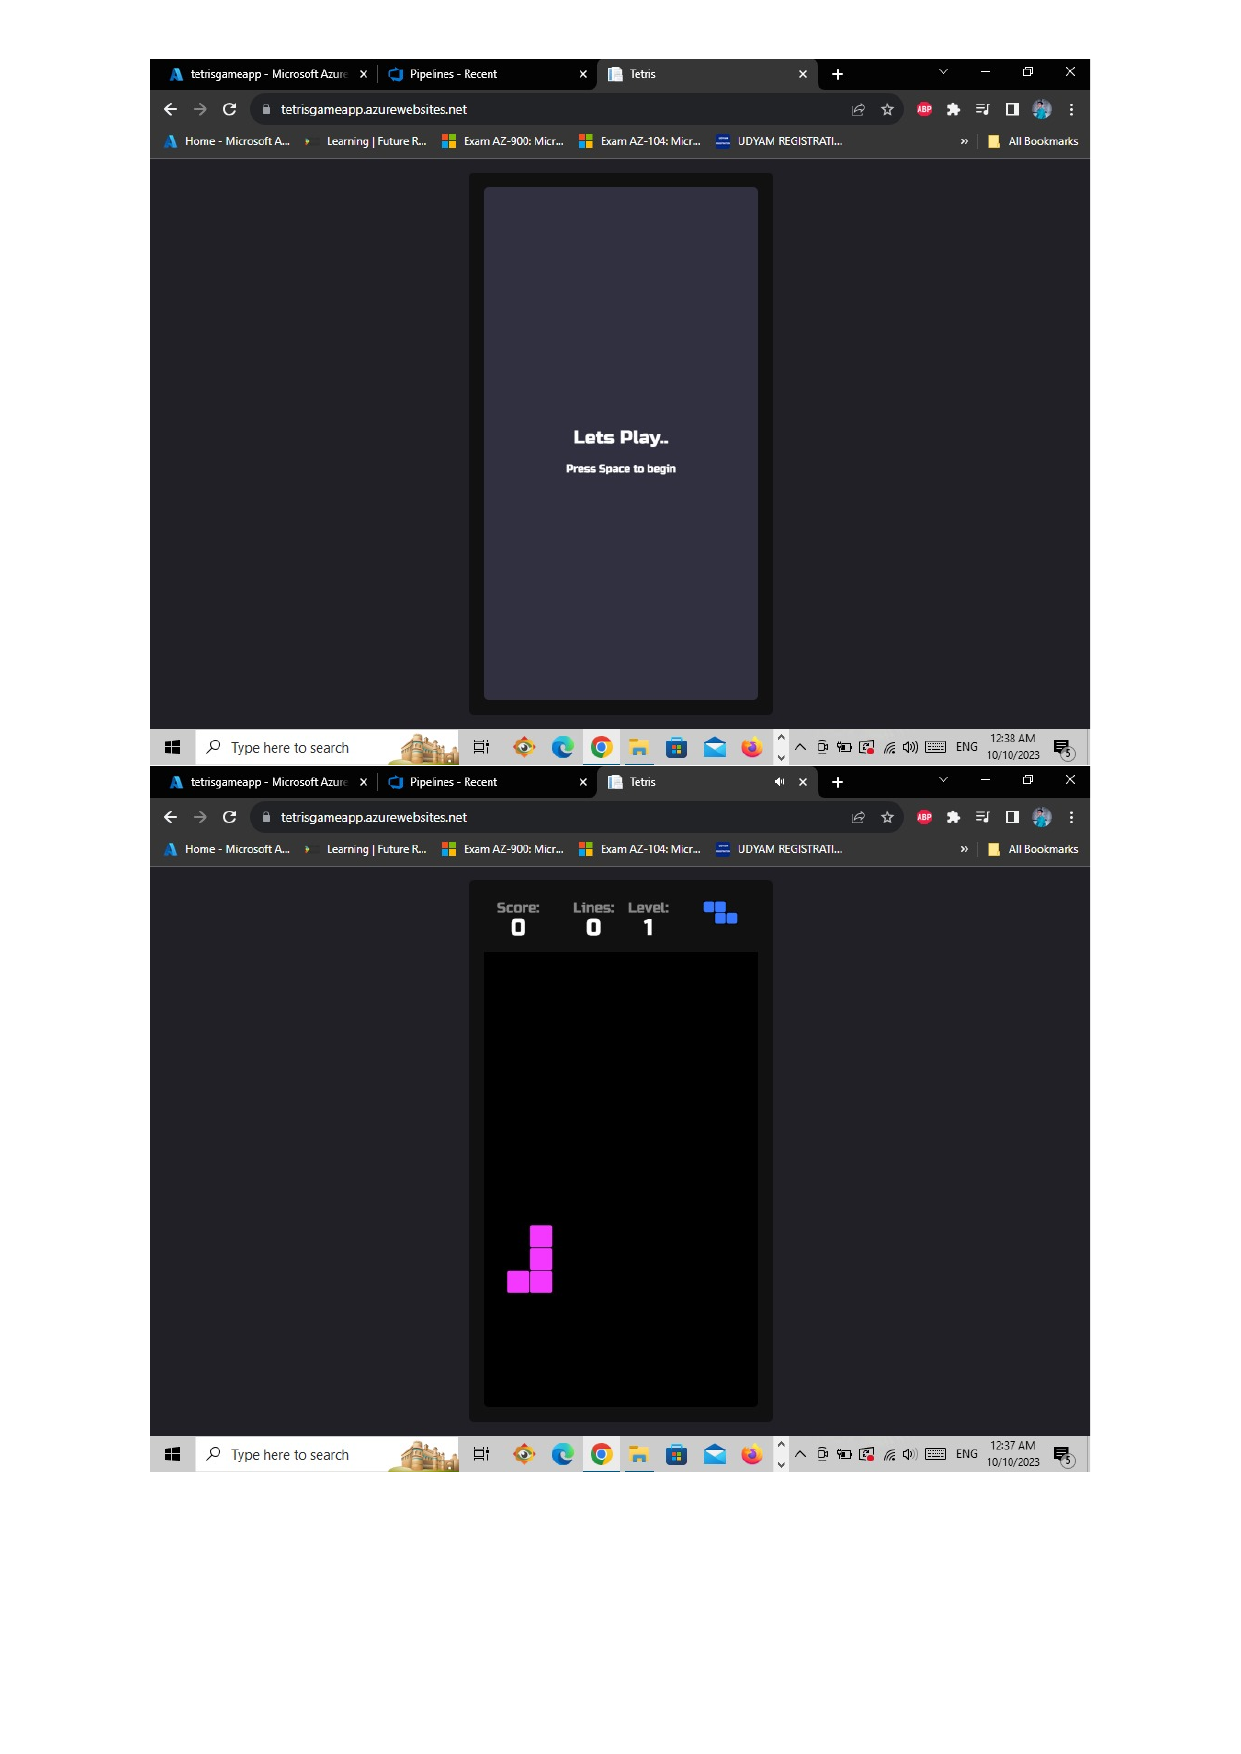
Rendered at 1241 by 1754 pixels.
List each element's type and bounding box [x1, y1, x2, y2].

picture [150, 766, 1091, 1472]
picture [150, 59, 1091, 765]
